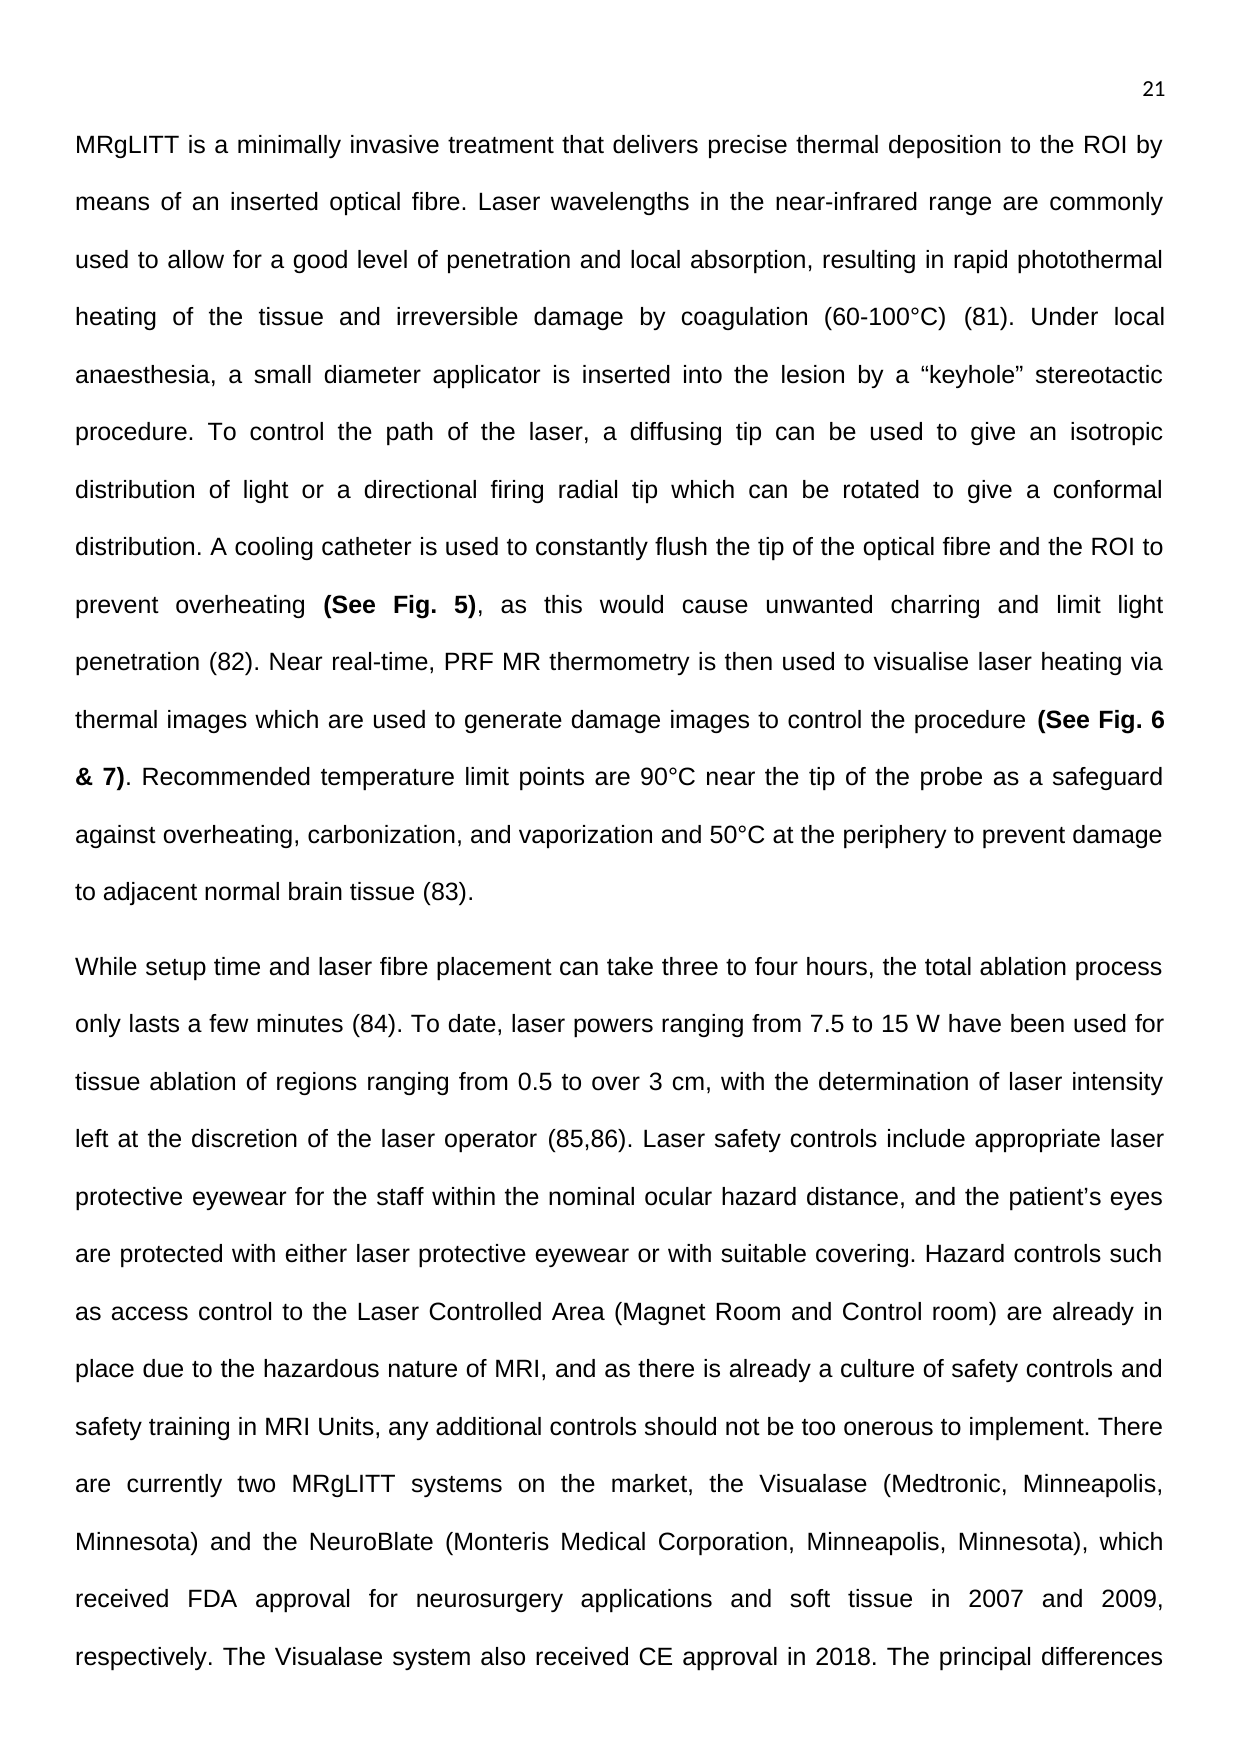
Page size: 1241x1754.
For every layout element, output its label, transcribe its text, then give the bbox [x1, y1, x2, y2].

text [75, 951, 1165, 1670]
text MRgLITT is a minimally invasive treatment that delivers precise thermal deposition to the ROI by means of an inserted optical fibre. Laser wavelengths in the near-infrared range are commonly used to allow for a good level of penetration and local absorption, resulting in rapid photothermal heating of the tissue and irreversible damage by coagulation (60-100°C) (81). Under local anaesthesia, a small diameter applicator is inserted into the lesion by a “keyhole” stereotactic procedure. To control the path of the laser, a diffusing tip can be used to give an isotropic distribution of light or a directional firing radial tip which can be rotated to give a conformal distribution. A cooling catheter is used to constantly flush the tip of the optical fibre and the ROI to prevent overheating (See Fig. 5), as this would cause unwanted charring and limit light penetration (82). Near real-time, PRF MR thermometry is then used to visualise laser heating via thermal images which are used to generate damage images to control the procedure (See Fig. 6 & 7). Recommended temperature limit points are 90°C near the tip of the probe as a safeguard against overheating, carbonization, and vaporization and 50°C at the periphery to prevent damage to adjacent normal brain tissue (83). [75, 130, 1165, 906]
